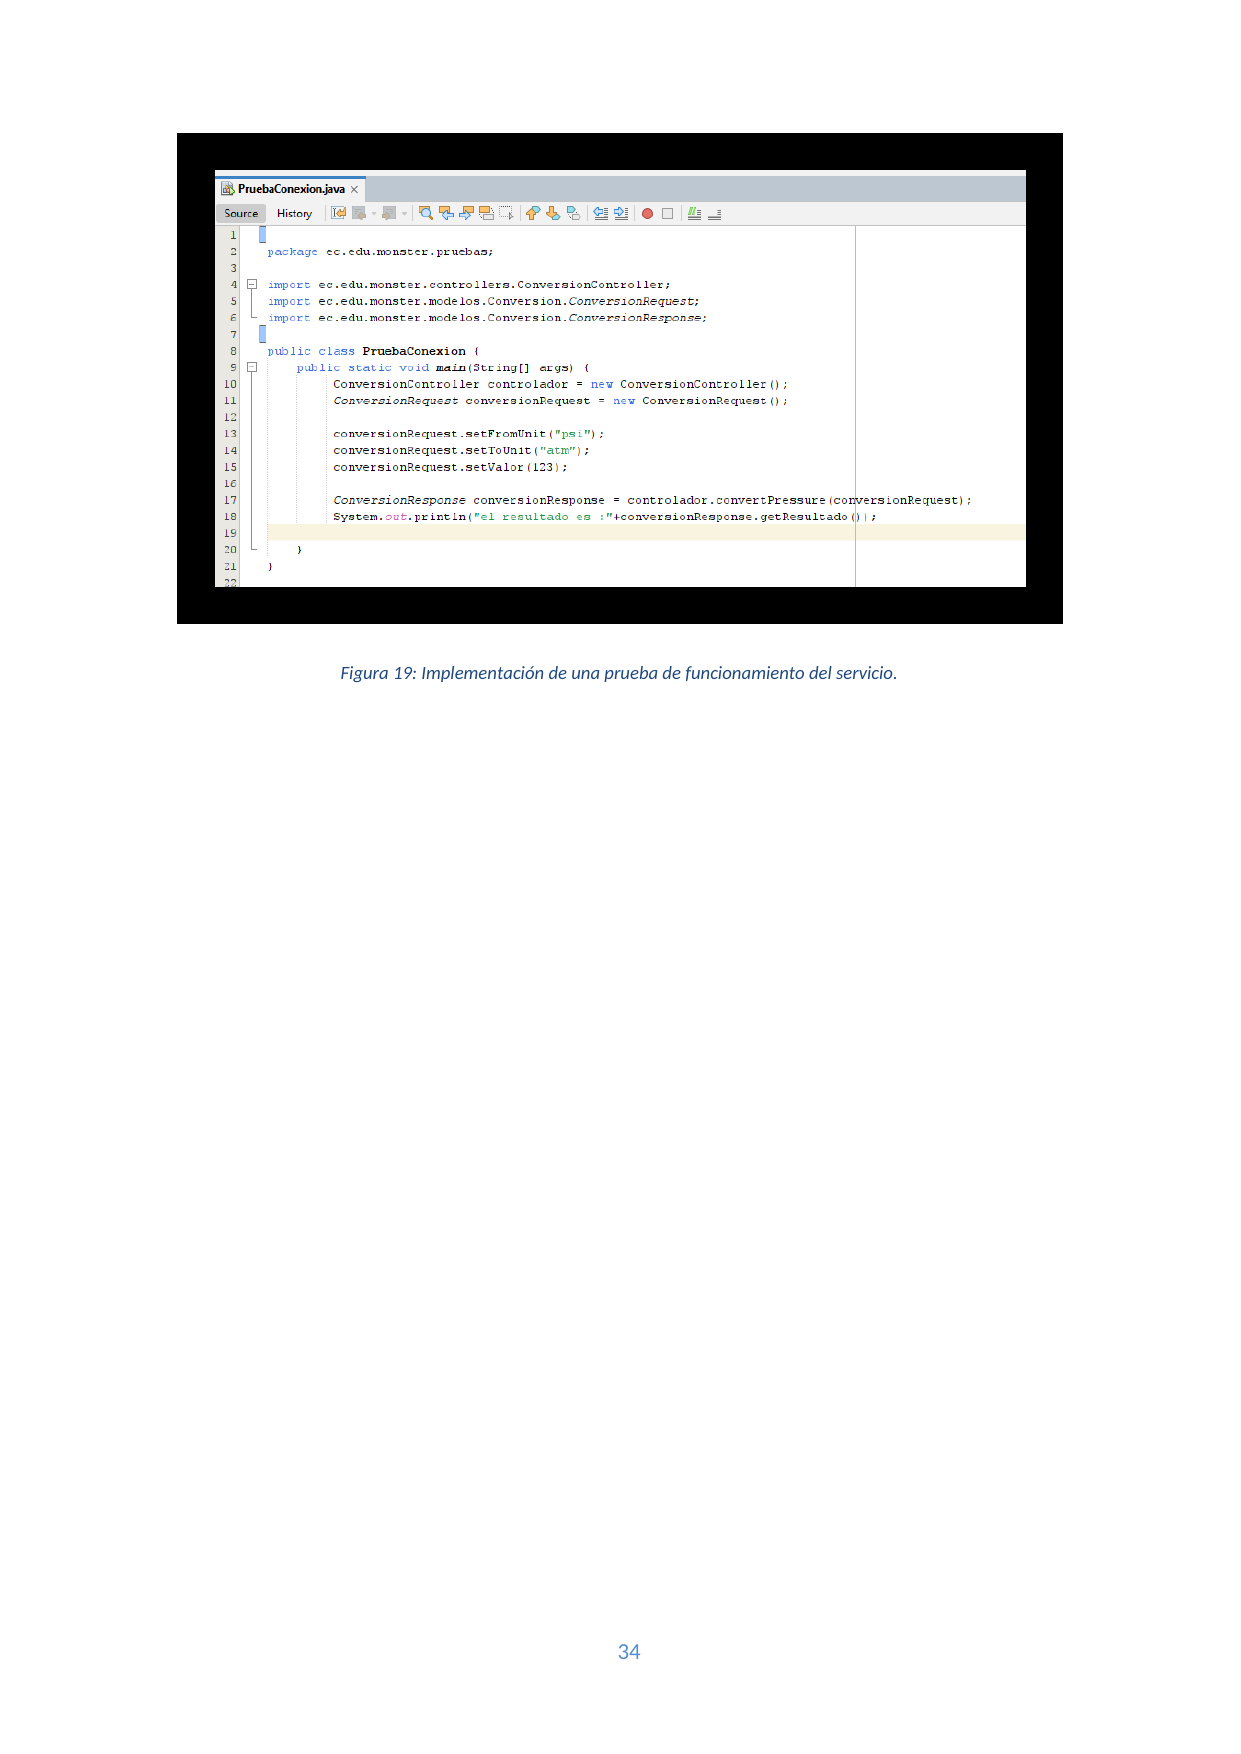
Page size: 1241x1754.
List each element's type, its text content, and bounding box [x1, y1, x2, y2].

text Figura 19: Implementación de una prueba de funcionamiento del servicio. [177, 661, 1063, 684]
picture [215, 170, 1026, 587]
